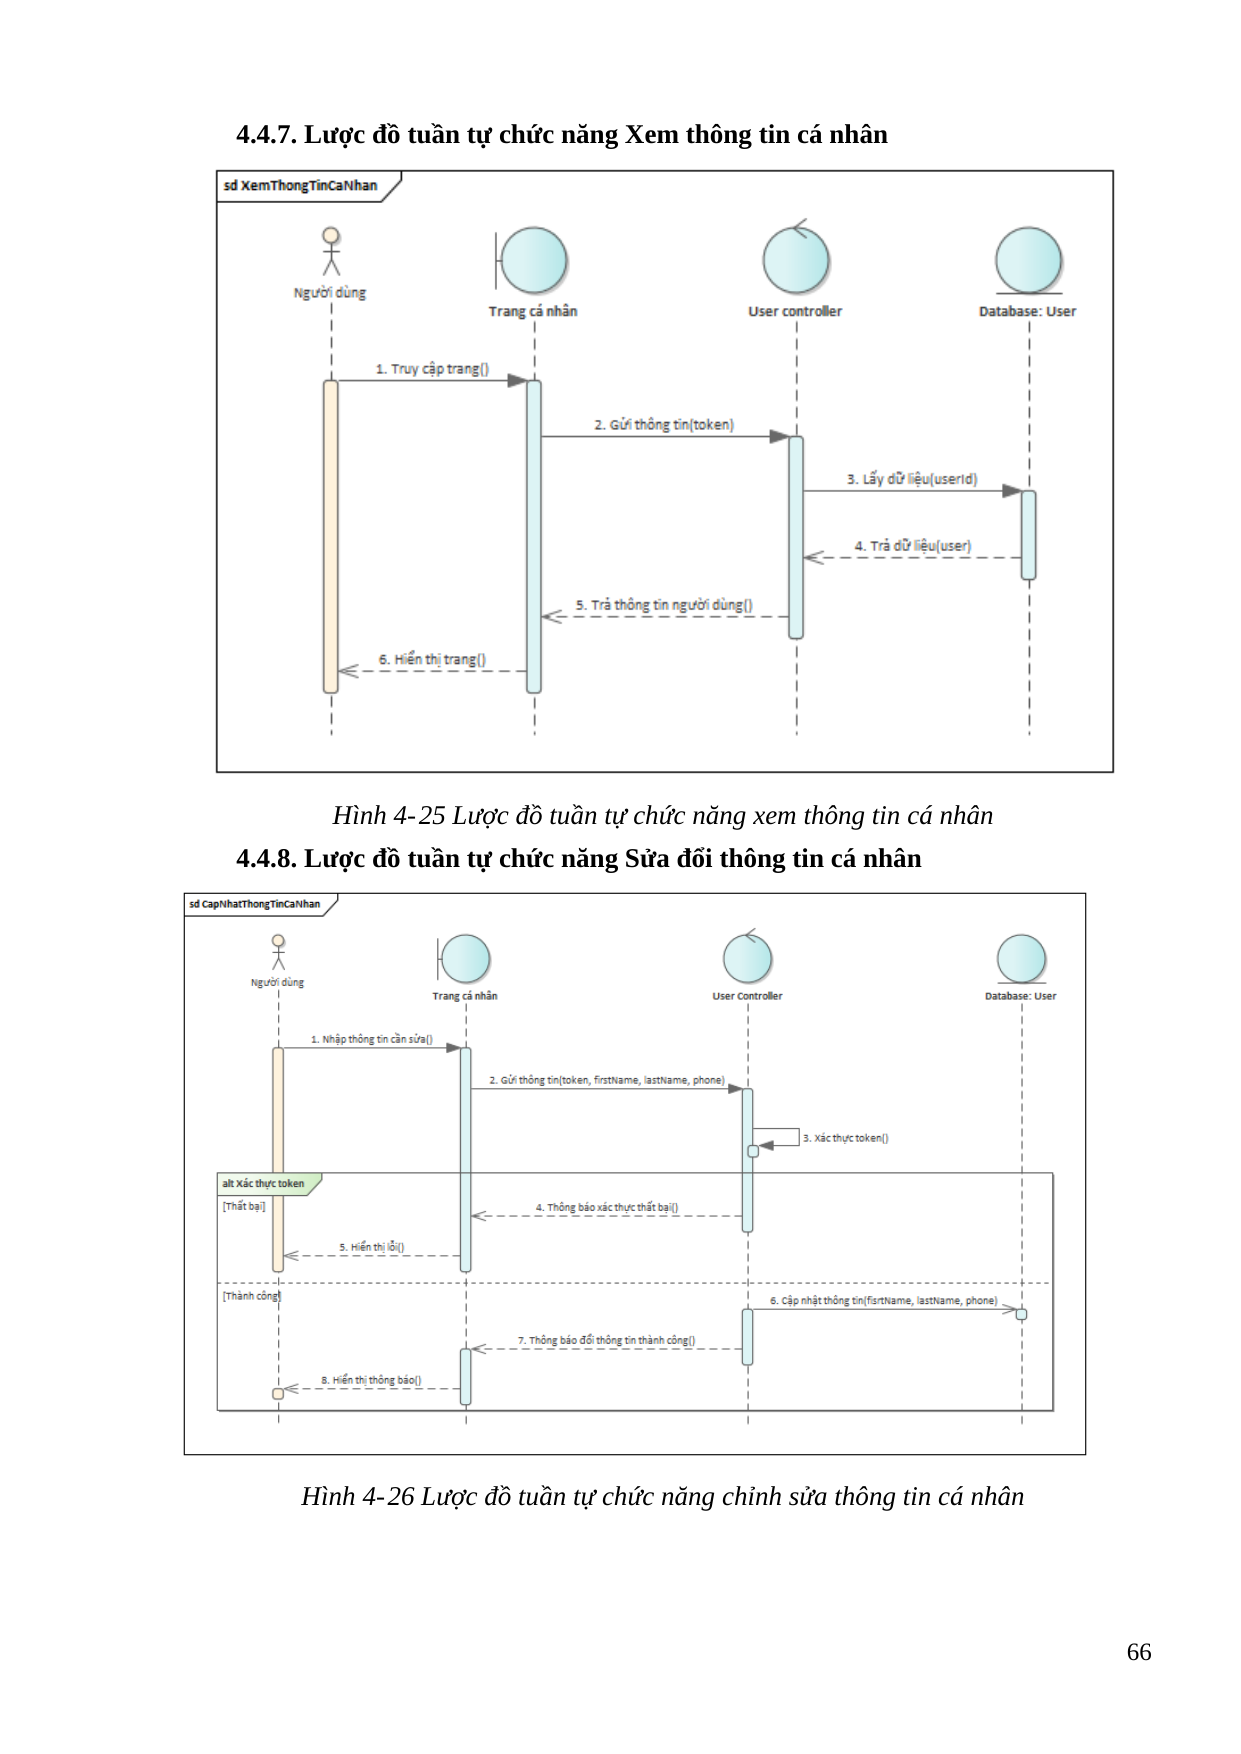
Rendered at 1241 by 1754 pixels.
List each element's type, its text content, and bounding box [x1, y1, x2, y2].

picture [177, 886, 1092, 1461]
subtitle Lược đồ tuần tự chức năng Sửa đổi thông tin cá nhân [236, 842, 1152, 874]
subtitle Lược đồ tuần tự chức năng Xem thông tin cá nhân [236, 118, 1152, 149]
picture [207, 161, 1122, 781]
